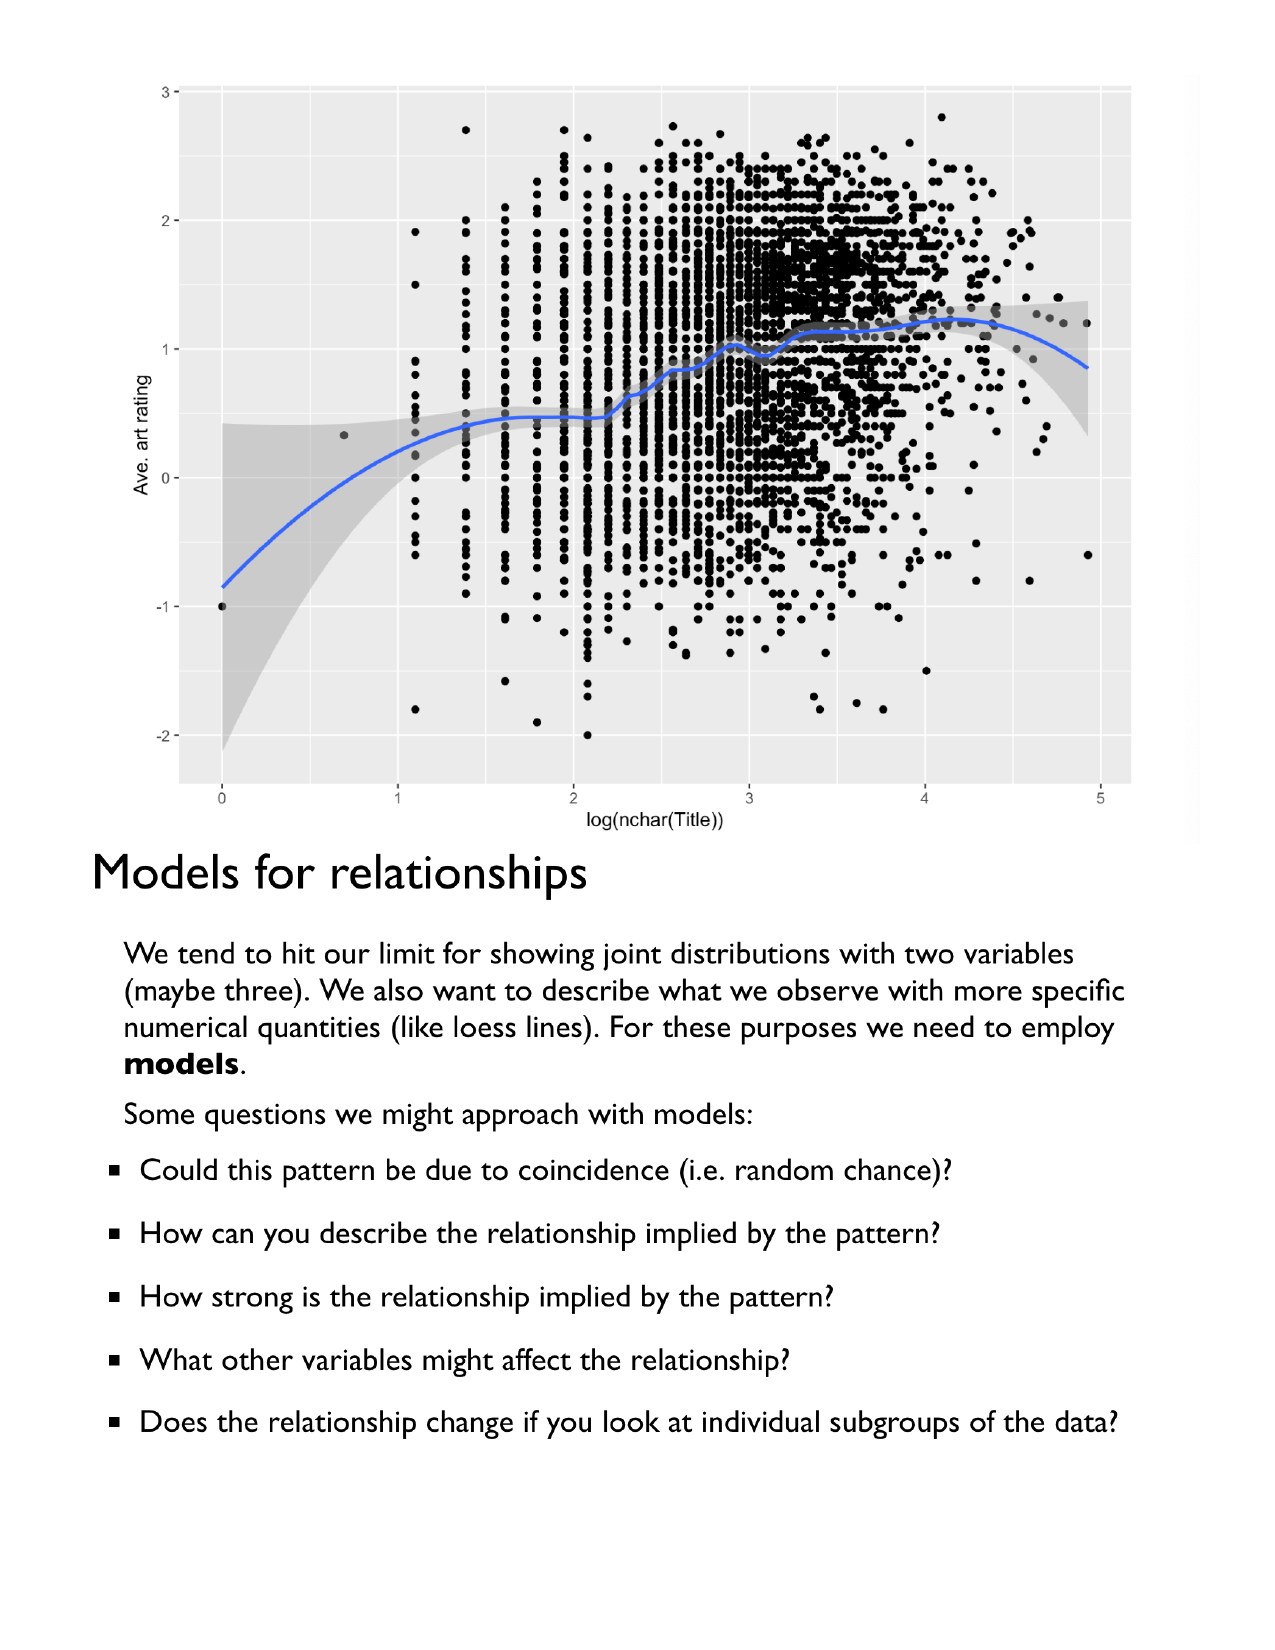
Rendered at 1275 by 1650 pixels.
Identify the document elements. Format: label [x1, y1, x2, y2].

picture [75, 75, 1200, 1452]
